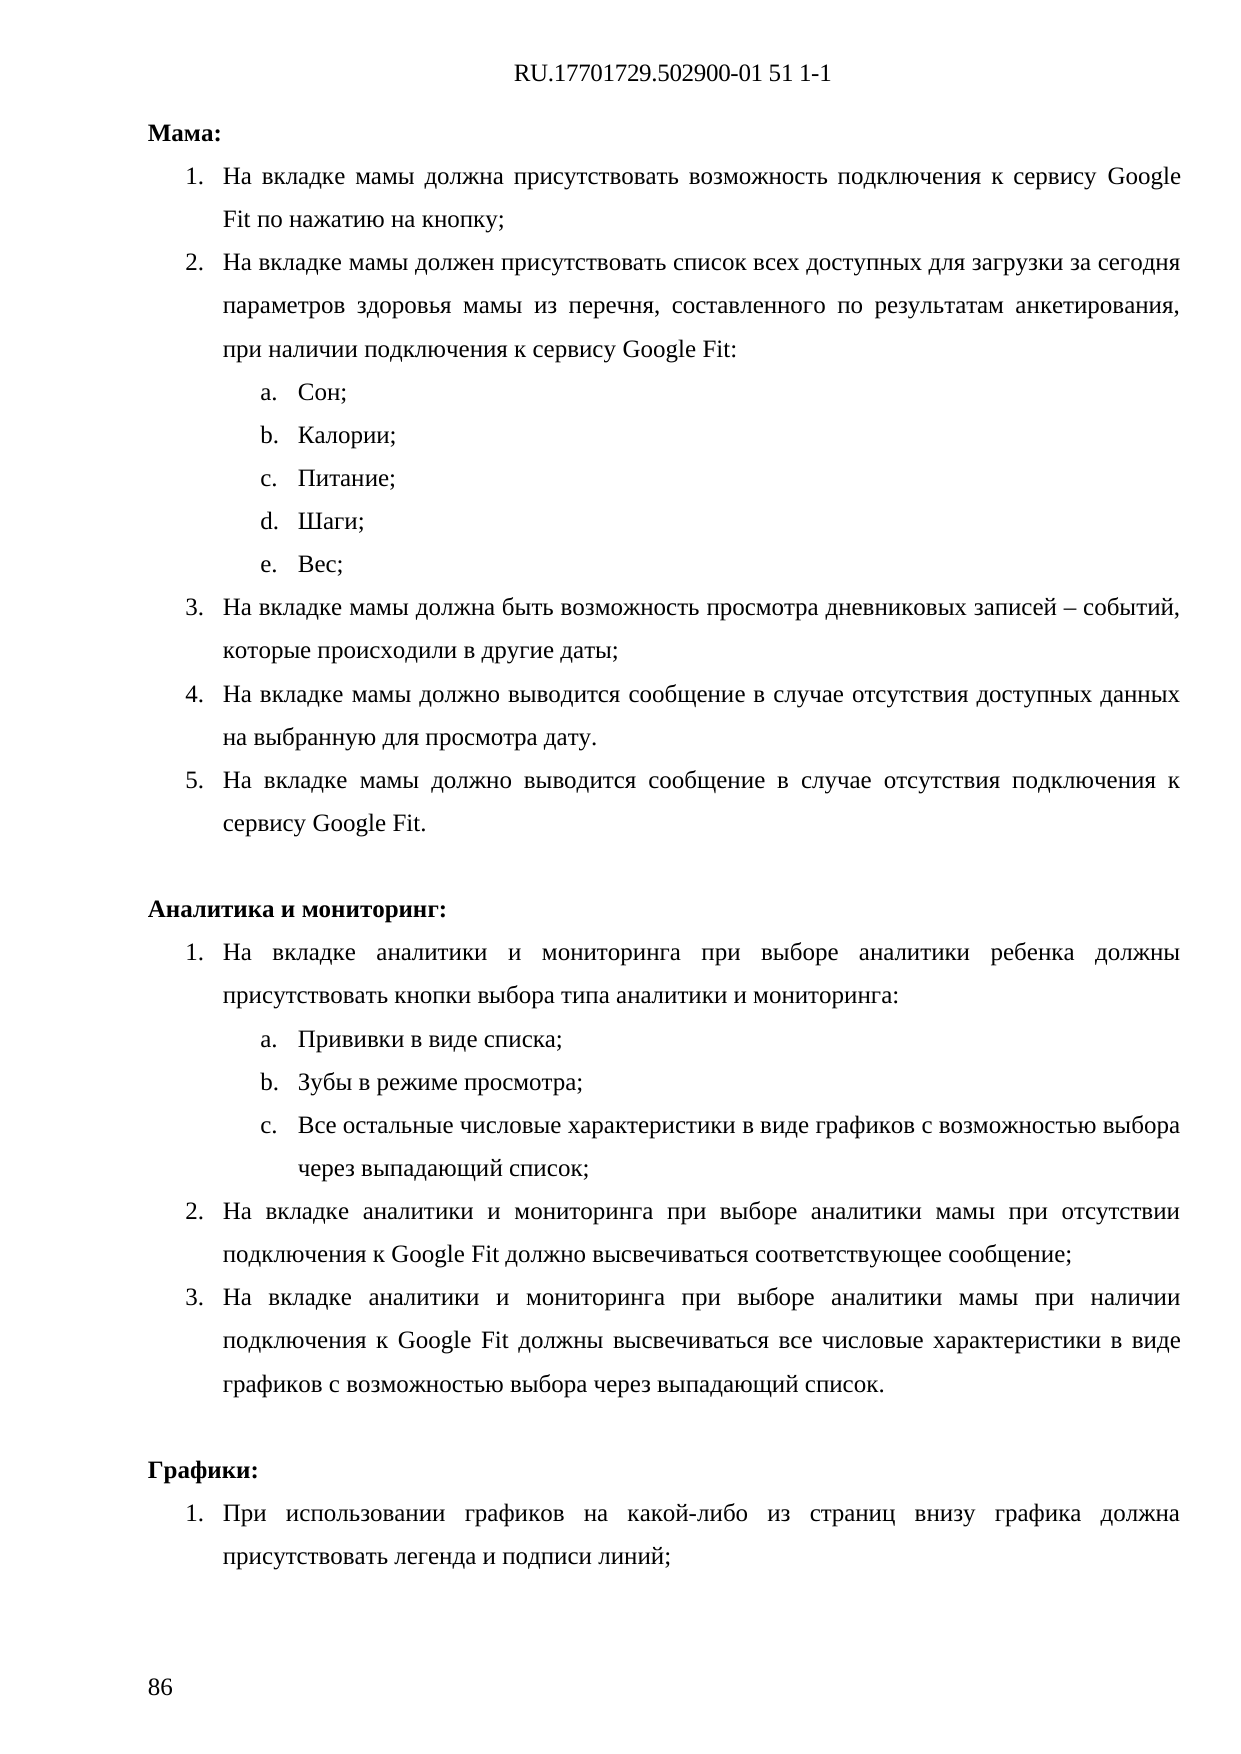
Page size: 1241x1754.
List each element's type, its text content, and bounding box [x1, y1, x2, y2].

list На вкладке мамы должна быть возможность просмотра дневниковых записей – событий, которые происходили в другие даты; [185, 592, 1181, 664]
list При использовании графиков на какой-либо из страниц внизу графика должна присутствовать легенда и подписи линий; [185, 1498, 1181, 1570]
list На вкладке мамы должно выводится сообщение в случае отсутствия подключения к сервису Google Fit. [185, 765, 1181, 837]
list Зубы в режиме просмотра; [260, 1067, 1181, 1096]
list Питание; [260, 463, 1181, 492]
list На вкладке аналитики и мониторинга при выборе аналитики ребенка должны присутствовать кнопки выбора типа аналитики и мониторинга: [185, 937, 1181, 1009]
list Калории; [260, 420, 1181, 449]
list На вкладке мамы должен присутствовать список всех доступных для загрузки за сегодня параметров здоровья мамы из перечня, составленного по результатам анкетирования, при наличии подключения к сервису Google Fit: [185, 247, 1181, 362]
text Мама: [148, 118, 1181, 147]
list На вкладке мамы должна присутствовать возможность подключения к сервису Google Fit по нажатию на кнопку; [185, 161, 1181, 233]
list Сон; [260, 377, 1181, 406]
list Все остальные числовые характеристики в виде графиков с возможностью выбора через выпадающий список; [260, 1110, 1181, 1182]
list Прививки в виде списка; [260, 1024, 1181, 1052]
list Шаги; [260, 506, 1181, 535]
text Аналитика и мониторинг: [148, 894, 1181, 923]
list На вкладке аналитики и мониторинга при выборе аналитики мамы при наличии подключения к Google Fit должны высвечиваться все числовые характеристики в виде графиков с возможностью выбора через выпадающий список. [185, 1282, 1181, 1397]
text Графики: [148, 1455, 1181, 1484]
list На вкладке аналитики и мониторинга при выборе аналитики мамы при отсутствии подключения к Google Fit должно высвечиваться соответствующее сообщение; [185, 1196, 1181, 1268]
list Вес; [260, 549, 1181, 578]
list На вкладке мамы должно выводится сообщение в случае отсутствия доступных данных на выбранную для просмотра дату. [185, 679, 1181, 751]
